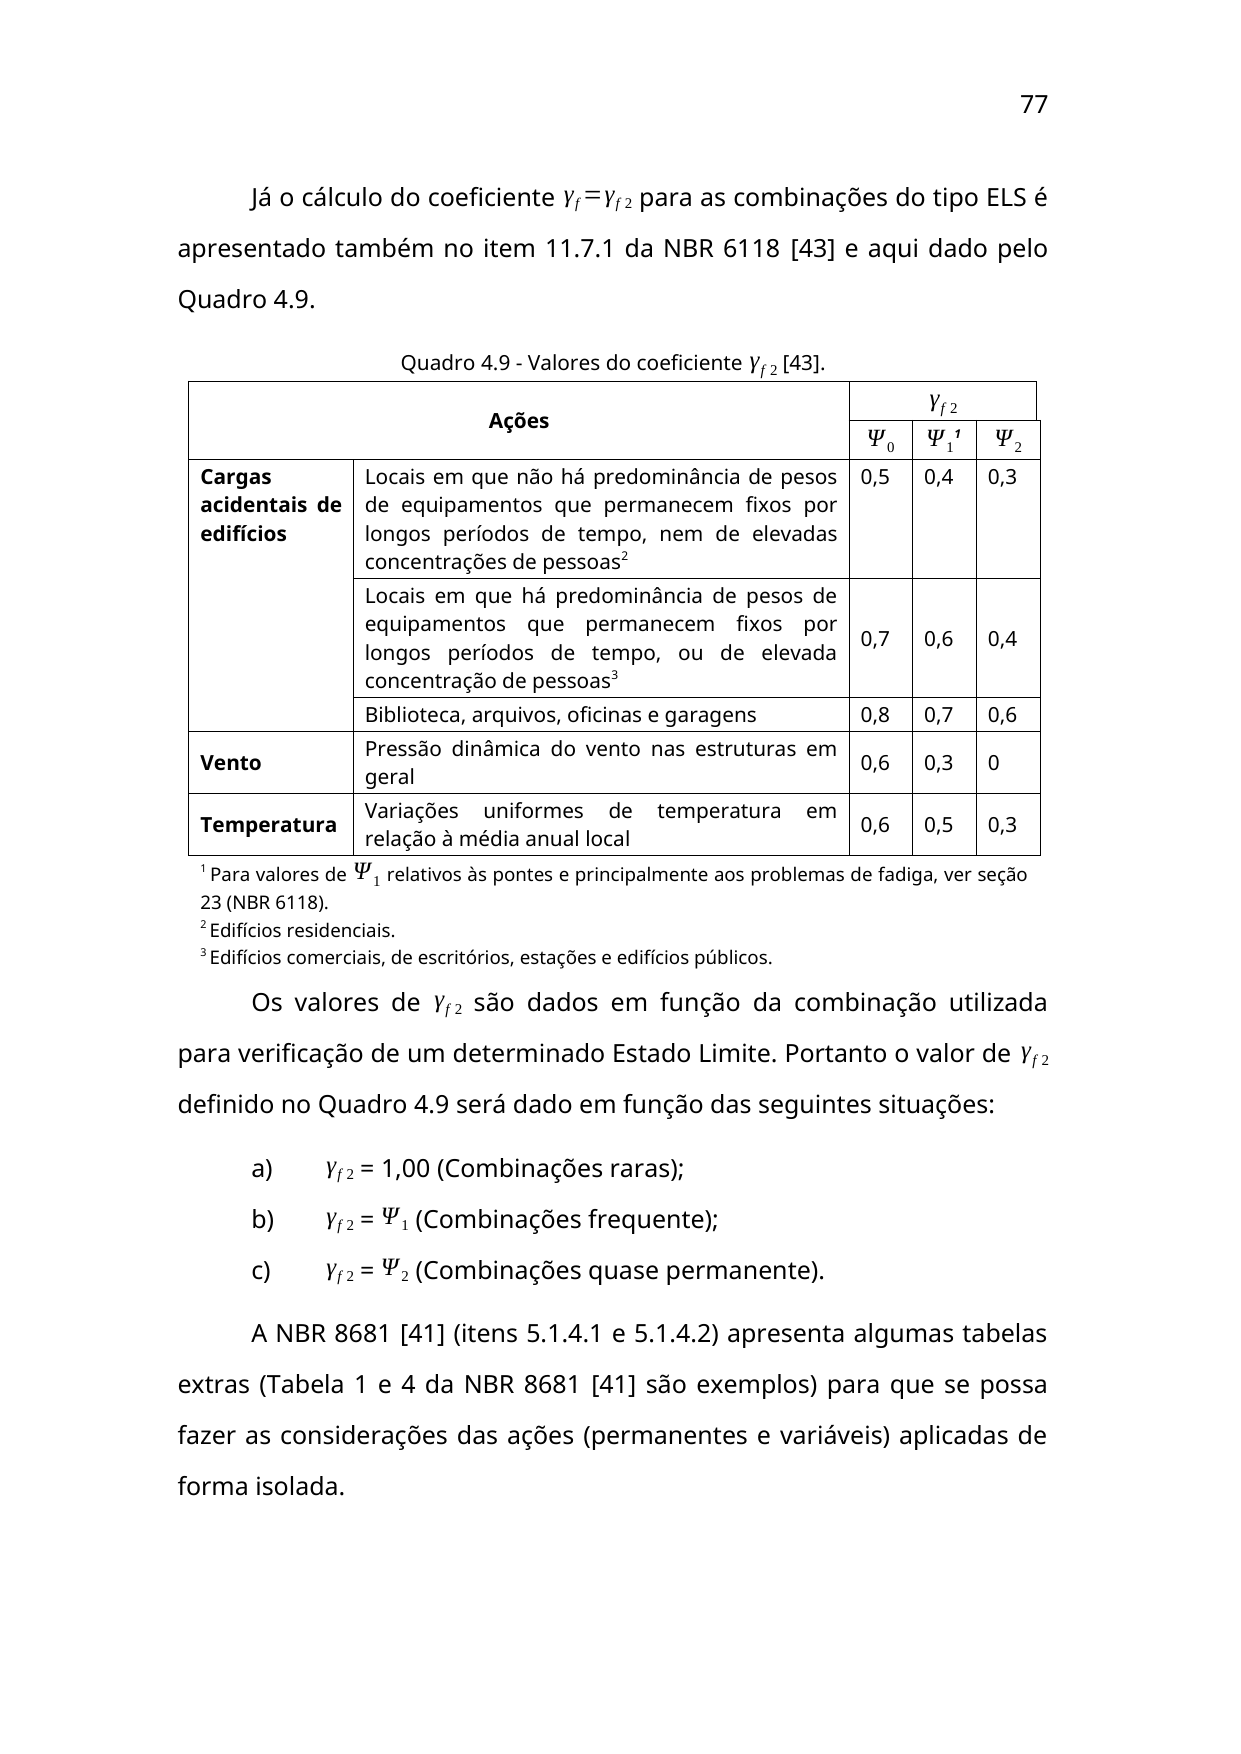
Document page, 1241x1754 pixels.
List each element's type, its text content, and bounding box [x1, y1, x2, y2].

list = (Combinações frequente); [251, 1201, 1048, 1235]
list = (Combinações quase permanente). [251, 1252, 1048, 1286]
text Já o cálculo do coeficiente para as combinações do tipo ELS é apresentado também no item 11.7.1 da NBR 6118 [43] e aqui dado pelo Quadro 4.9. [177, 179, 1048, 316]
list = 1,00 (Combinações raras); [251, 1150, 1048, 1184]
text A NBR 8681 [41] (itens 5.1.4.1 e 5.1.4.2) apresenta algumas tabelas extras (Tabela 1 e 4 da NBR 8681 [41] são exemplos) para que se possa fazer as considerações das ações (permanentes e variáveis) aplicadas de forma isolada. [177, 1316, 1048, 1503]
table_cell [177, 381, 1048, 972]
table_header Quadro 4.9 - Valores do coeficiente [43]. [177, 345, 1048, 381]
text Os valores de são dados em função da combinação utilizada para verificação de um determinado Estado Limite. Portanto o valor de definido no Quadro 4.9 será dado em função das seguintes situações: [177, 985, 1048, 1121]
